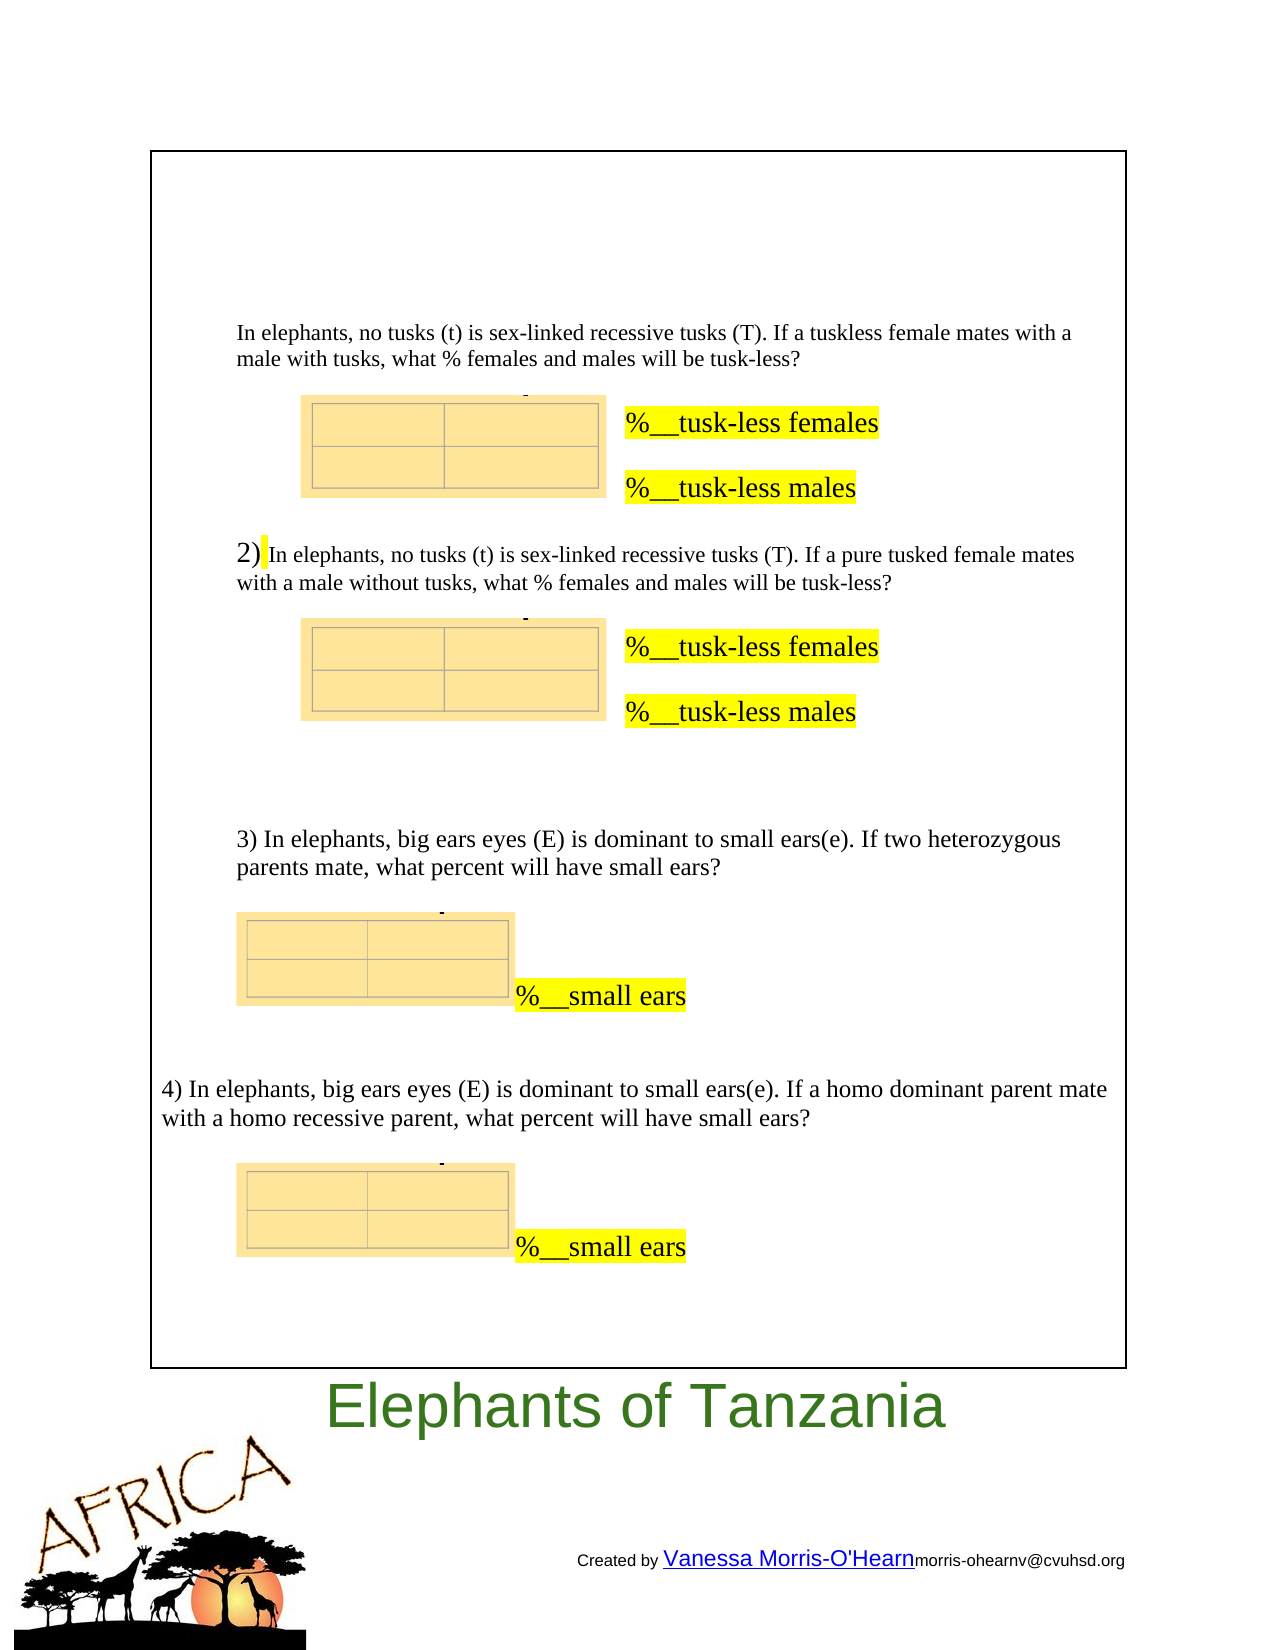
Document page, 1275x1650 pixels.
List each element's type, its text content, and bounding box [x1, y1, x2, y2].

picture [300, 395, 607, 498]
picture [300, 618, 607, 721]
text Elephants of Tanzania [150, 1369, 1125, 1441]
picture [236, 912, 516, 1006]
picture [236, 1163, 516, 1257]
picture [14, 1420, 307, 1650]
table_header In elephants, no tusks (t) is sex-linked recessive tusks (T). If a tuskless female mates with a male with tusks, what % females and males will be tusk-less? %__tusk-less females %__tusk-less males 2) In elephants, no tusks (t) is sex-linked recessive tusks (T). If a pure tusked female mates with a male without tusks, what % females and males will be tusk-less? %__tusk-less females %__tusk-less males 3) In elephants, big ears eyes (E) is dominant to small ears(e). If two heterozygous parents mate, what percent will have small ears? %__small ears 4) In elephants, big ears eyes (E) is dominant to small ears(e). If a homo dominant parent mate with a homo recessive parent, what percent will have small ears? %__small ears [152, 152, 1125, 1367]
